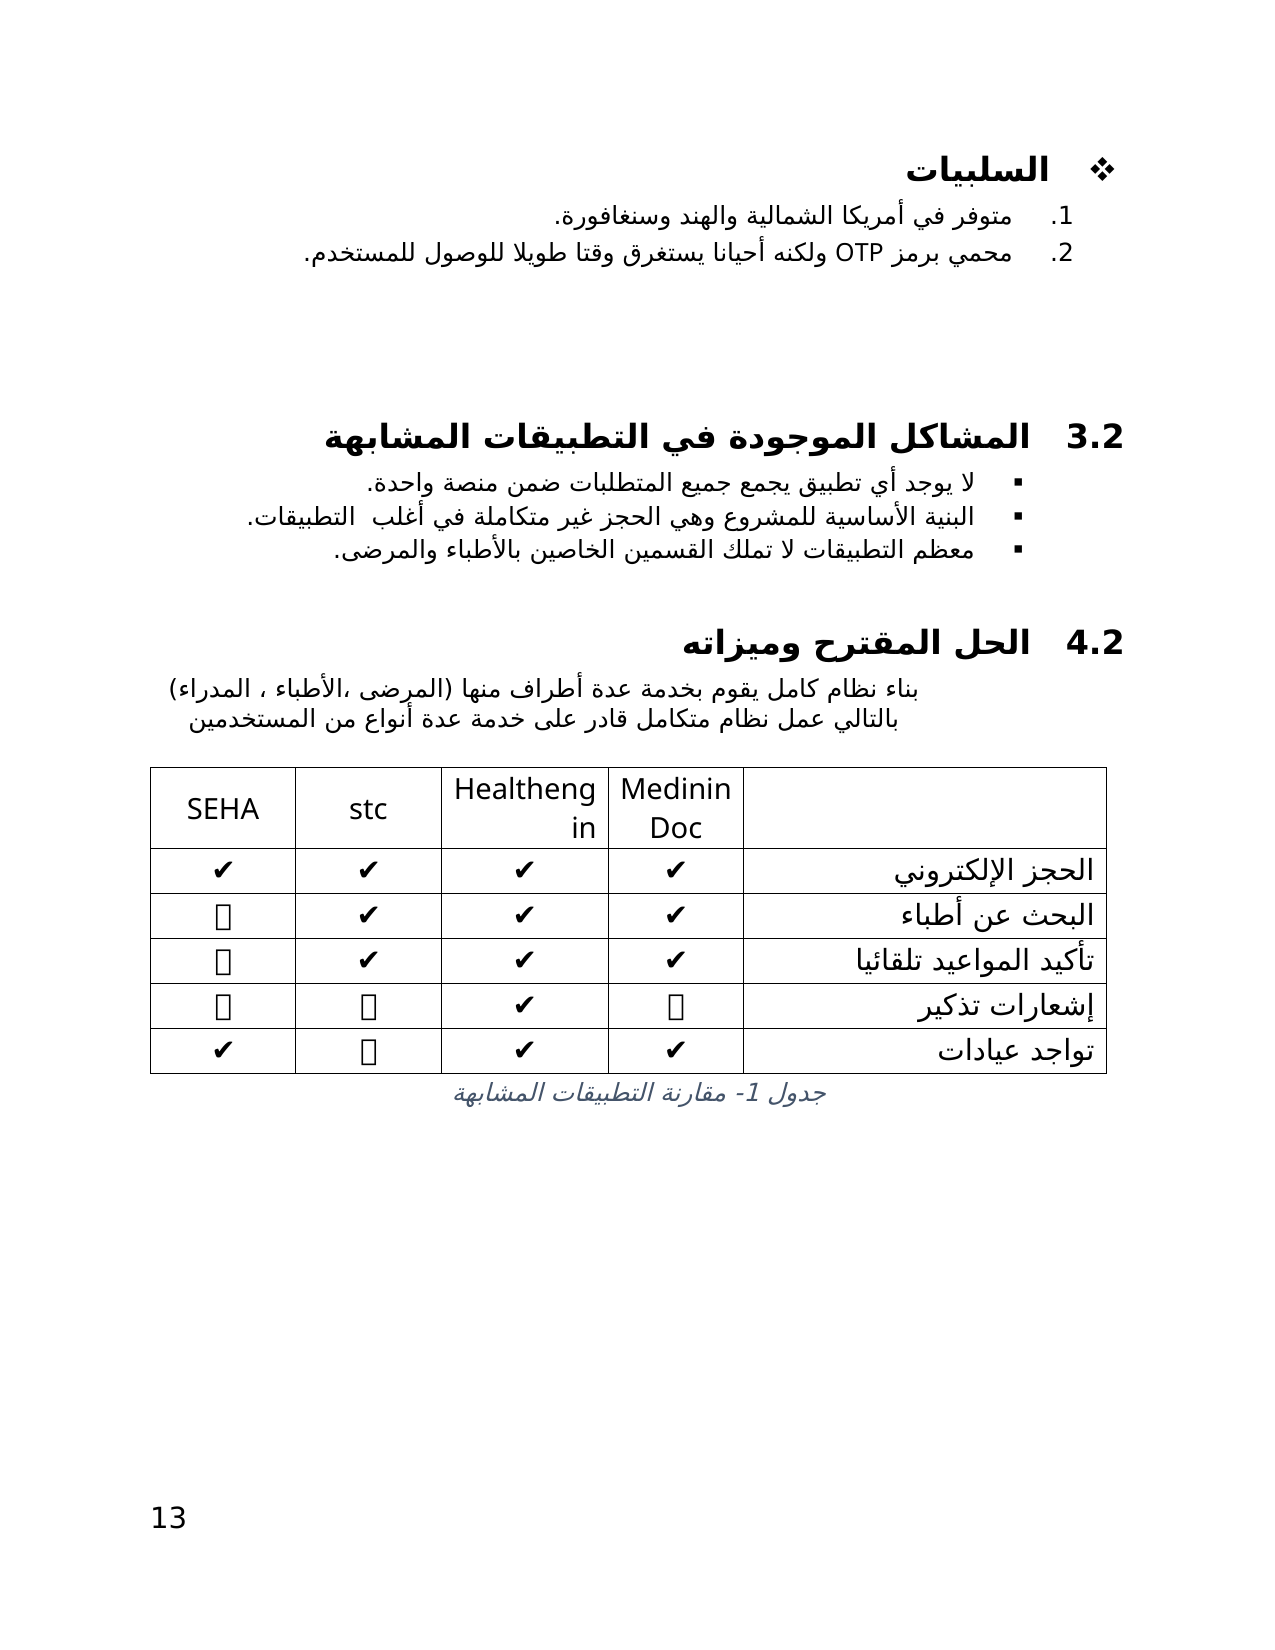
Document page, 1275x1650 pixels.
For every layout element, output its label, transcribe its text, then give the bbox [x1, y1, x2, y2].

table_header SEHA [151, 768, 295, 847]
table_cell ✔ [442, 939, 608, 982]
table_header Medinin Doc [609, 768, 743, 847]
table_cell ✔ [296, 849, 441, 892]
list متوفر في أمريكا الشمالية والهند وسنغافورة. [150, 201, 1050, 231]
table_cell إشعارات تذكير [744, 984, 1106, 1027]
table_cell ❌ [151, 984, 295, 1027]
table_cell ✔ [151, 1029, 295, 1072]
table_cell ✔ [609, 894, 743, 937]
table_cell الحجز الإلكتروني [744, 849, 1106, 892]
table_cell ✔ [442, 849, 608, 892]
table_cell ❌ [296, 984, 441, 1027]
list البنية الأساسية للمشروع وهي الحجز غير متكاملة في أغلب التطبيقات. [150, 502, 1012, 531]
table_cell ✔ [609, 1029, 743, 1072]
text جدول - مقارنة التطبيقات المشابهة [150, 1078, 1125, 1107]
table_cell البحث عن أطباء [744, 894, 1106, 937]
table_cell ✔ [609, 939, 743, 982]
table_cell ✔ [442, 894, 608, 937]
table_cell تأكيد المواعيد تلقائيا [744, 939, 1106, 982]
table_cell ❌ [296, 1029, 441, 1072]
list معظم التطبيقات لا تملك القسمين الخاصين بالأطباء والمرضى. [150, 536, 1012, 565]
table_cell ✔ [151, 849, 295, 892]
title 3.2 المشاكل الموجودة في التطبيقات المشابهة [150, 417, 1125, 456]
table_header [744, 768, 1106, 847]
table_cell ✔ [609, 849, 743, 892]
table_cell ❌ [151, 939, 295, 982]
table_cell ✔ [296, 939, 441, 982]
title السلبيات [150, 150, 1087, 189]
text بناء نظام كامل يقوم بخدمة عدة أطراف منها (المرضى ،الأطباء ، المدراء) بالتالي عمل نظام متكامل قادر على خدمة عدة أنواع من المستخدمين [150, 675, 937, 733]
table_cell تواجد عيادات [744, 1029, 1106, 1072]
table_header Healthengin [442, 768, 608, 847]
list لا يوجد أي تطبيق يجمع جميع المتطلبات ضمن منصة واحدة. [150, 468, 1012, 498]
table_cell ❌ [609, 984, 743, 1027]
table_cell ✔ [442, 984, 608, 1027]
title 4.2 الحل المقترح وميزاته [150, 623, 1125, 662]
table_header stc [296, 768, 441, 847]
list محمي برمز OTP ولكنه أحيانا يستغرق وقتا طويلا للوصول للمستخدم. [150, 235, 1050, 269]
table_cell ✔ [296, 894, 441, 937]
table_cell ❌ [151, 894, 295, 937]
table_cell ✔ [442, 1029, 608, 1072]
